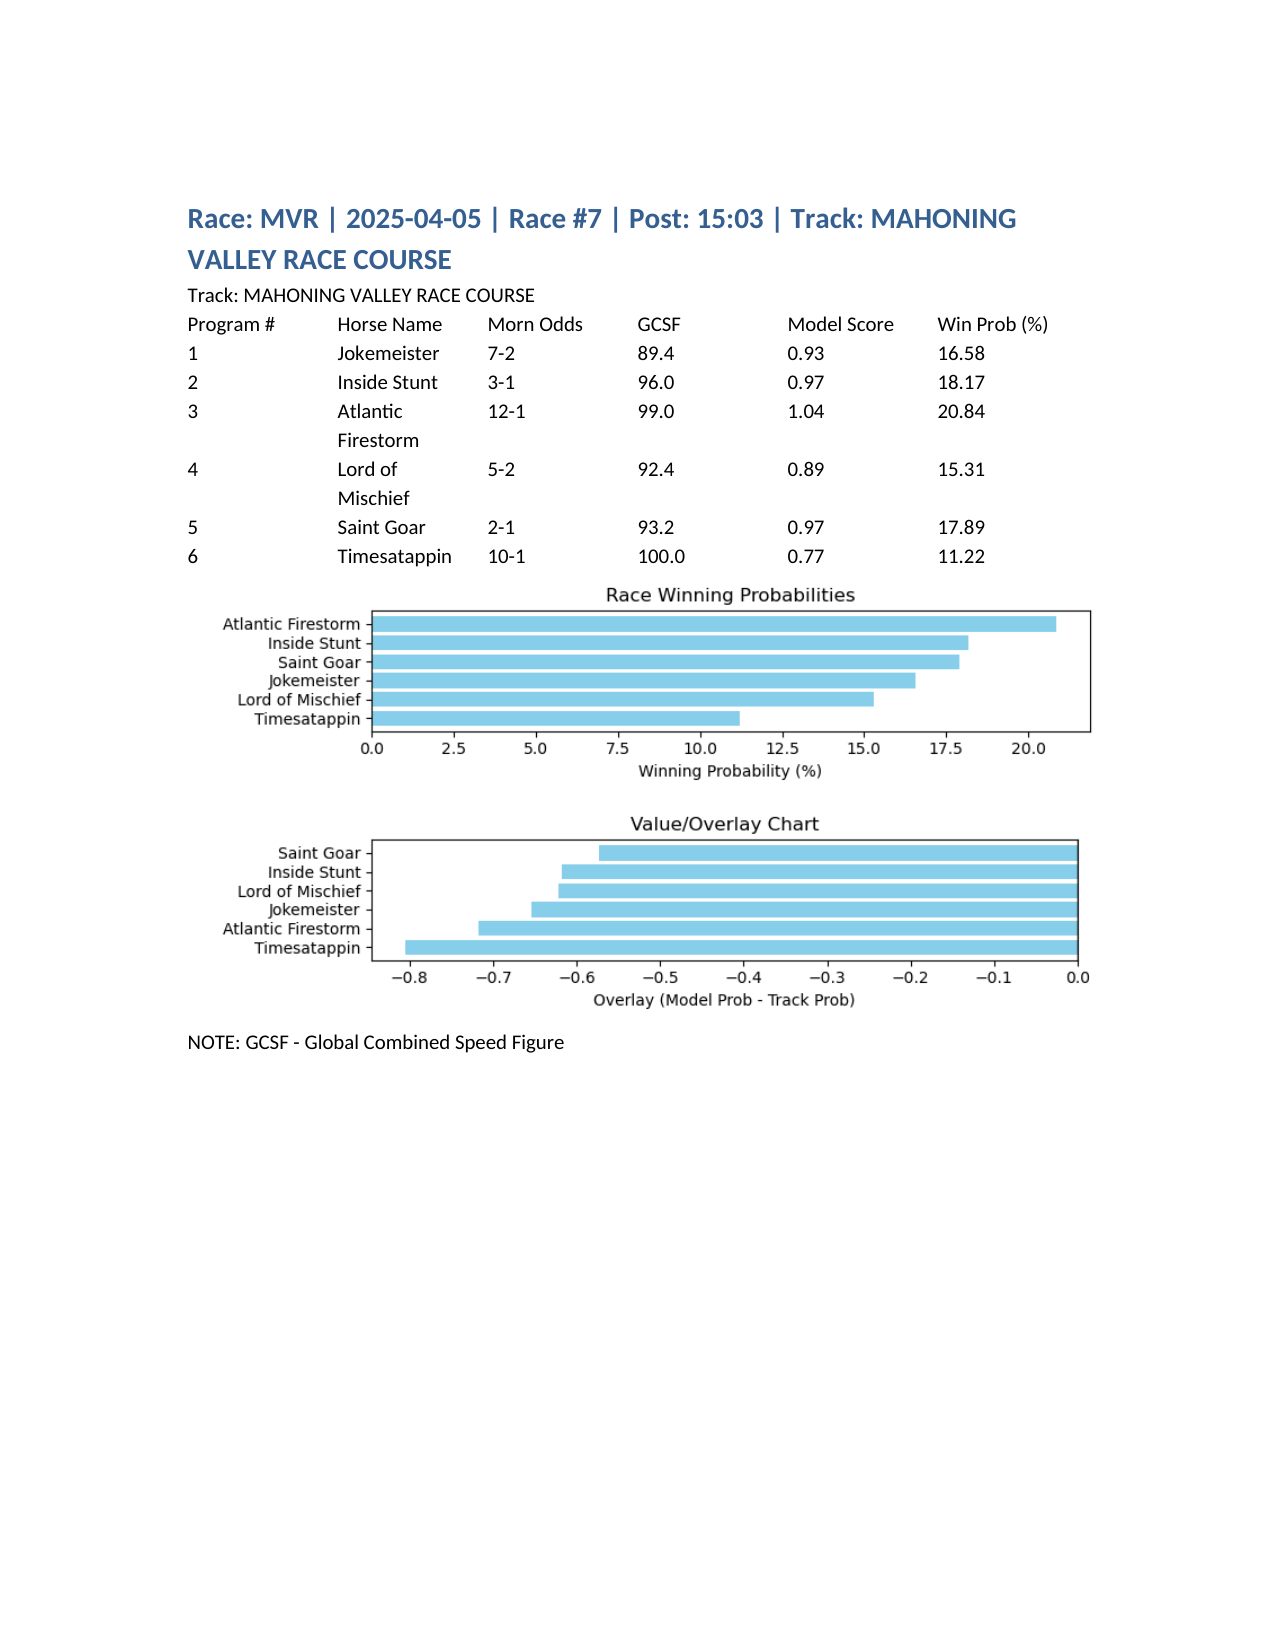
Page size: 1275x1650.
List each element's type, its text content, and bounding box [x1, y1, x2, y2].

subtitle Race: MVR | 2025-04-05 | Race #7 | Post: 15:03 | Track: MAHONING VALLEY RACE COURSE [187, 200, 1087, 277]
picture [206, 572, 1107, 797]
text Track: MAHONING VALLEY RACE COURSE [187, 282, 1087, 307]
text NOTE: GCSF - Global Combined Speed Figure [187, 1029, 1087, 1055]
picture [206, 800, 1107, 1026]
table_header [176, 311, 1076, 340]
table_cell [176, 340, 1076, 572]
